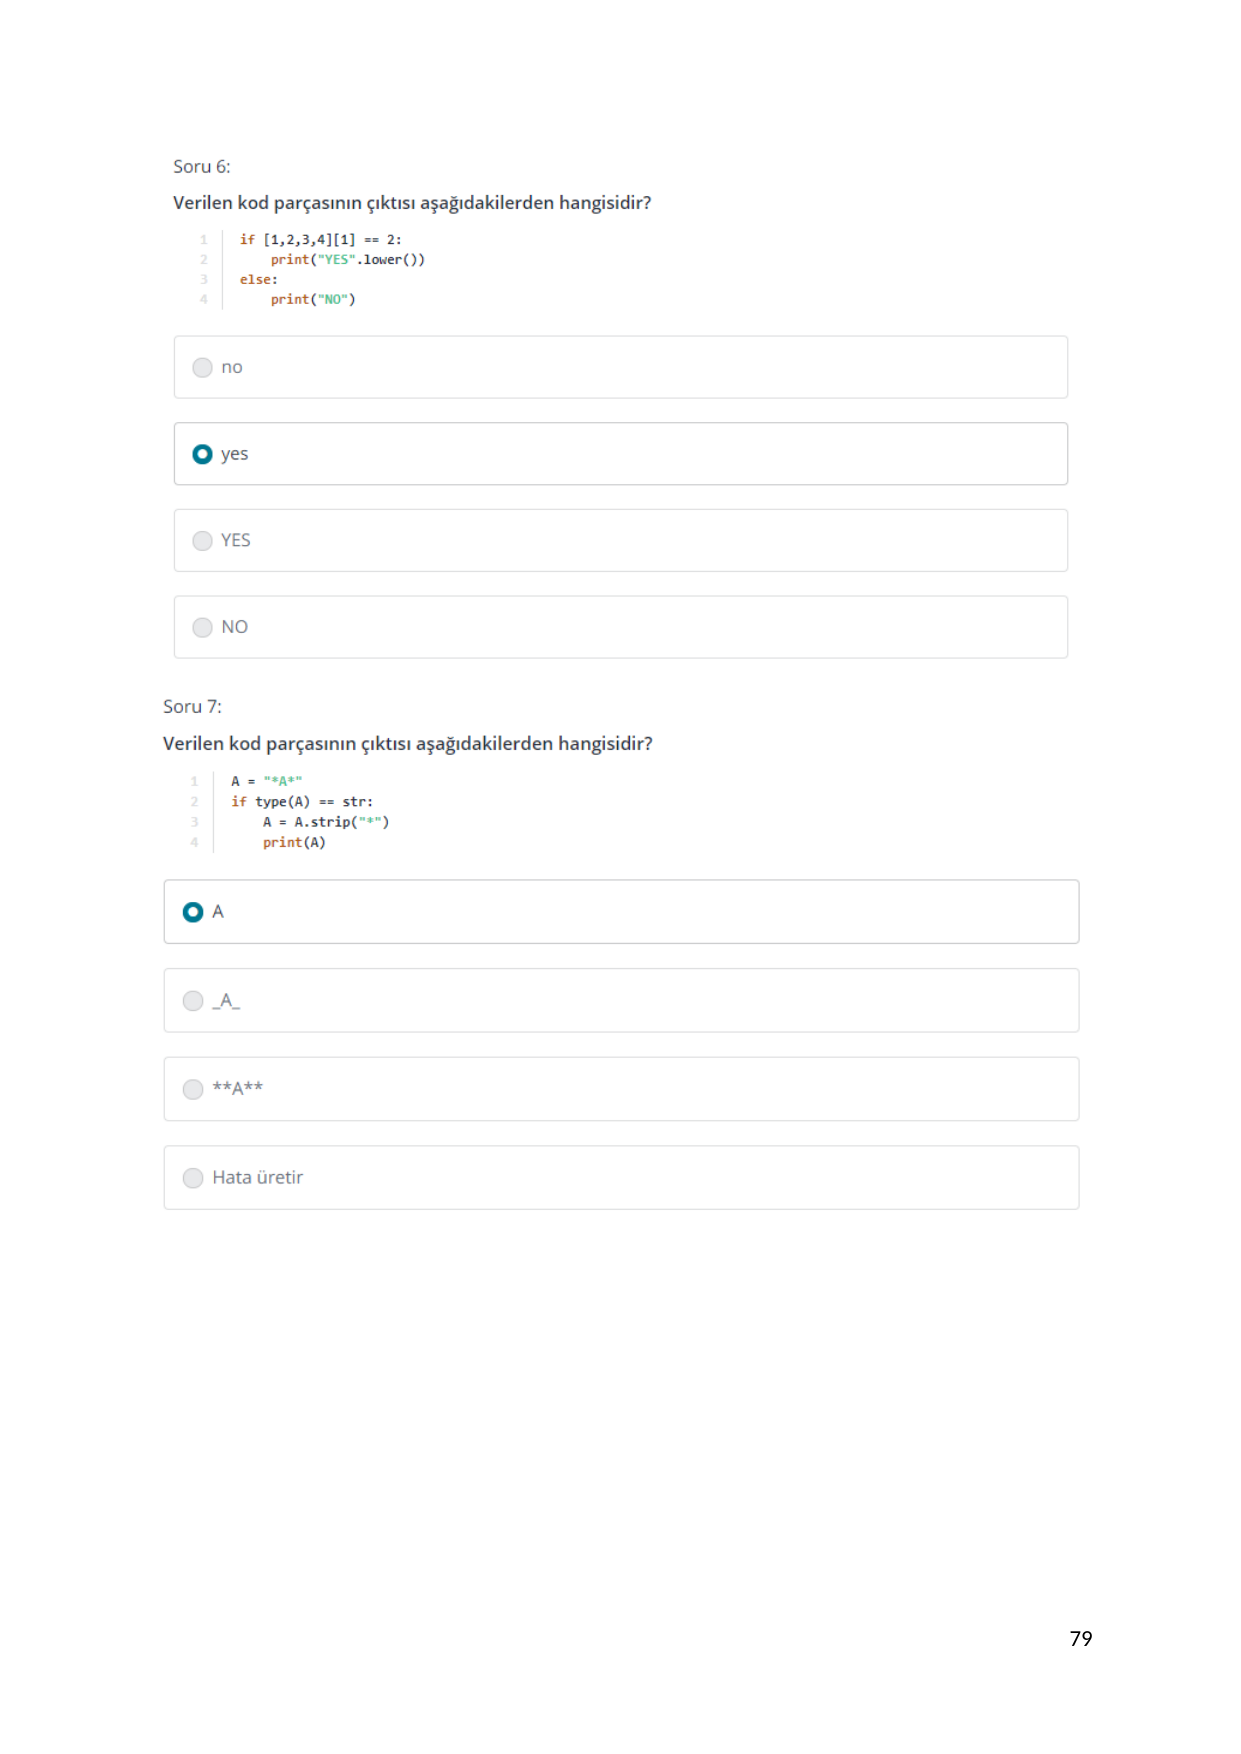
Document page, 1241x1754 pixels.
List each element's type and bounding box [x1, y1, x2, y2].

picture [147, 683, 1093, 1222]
picture [147, 147, 1093, 681]
